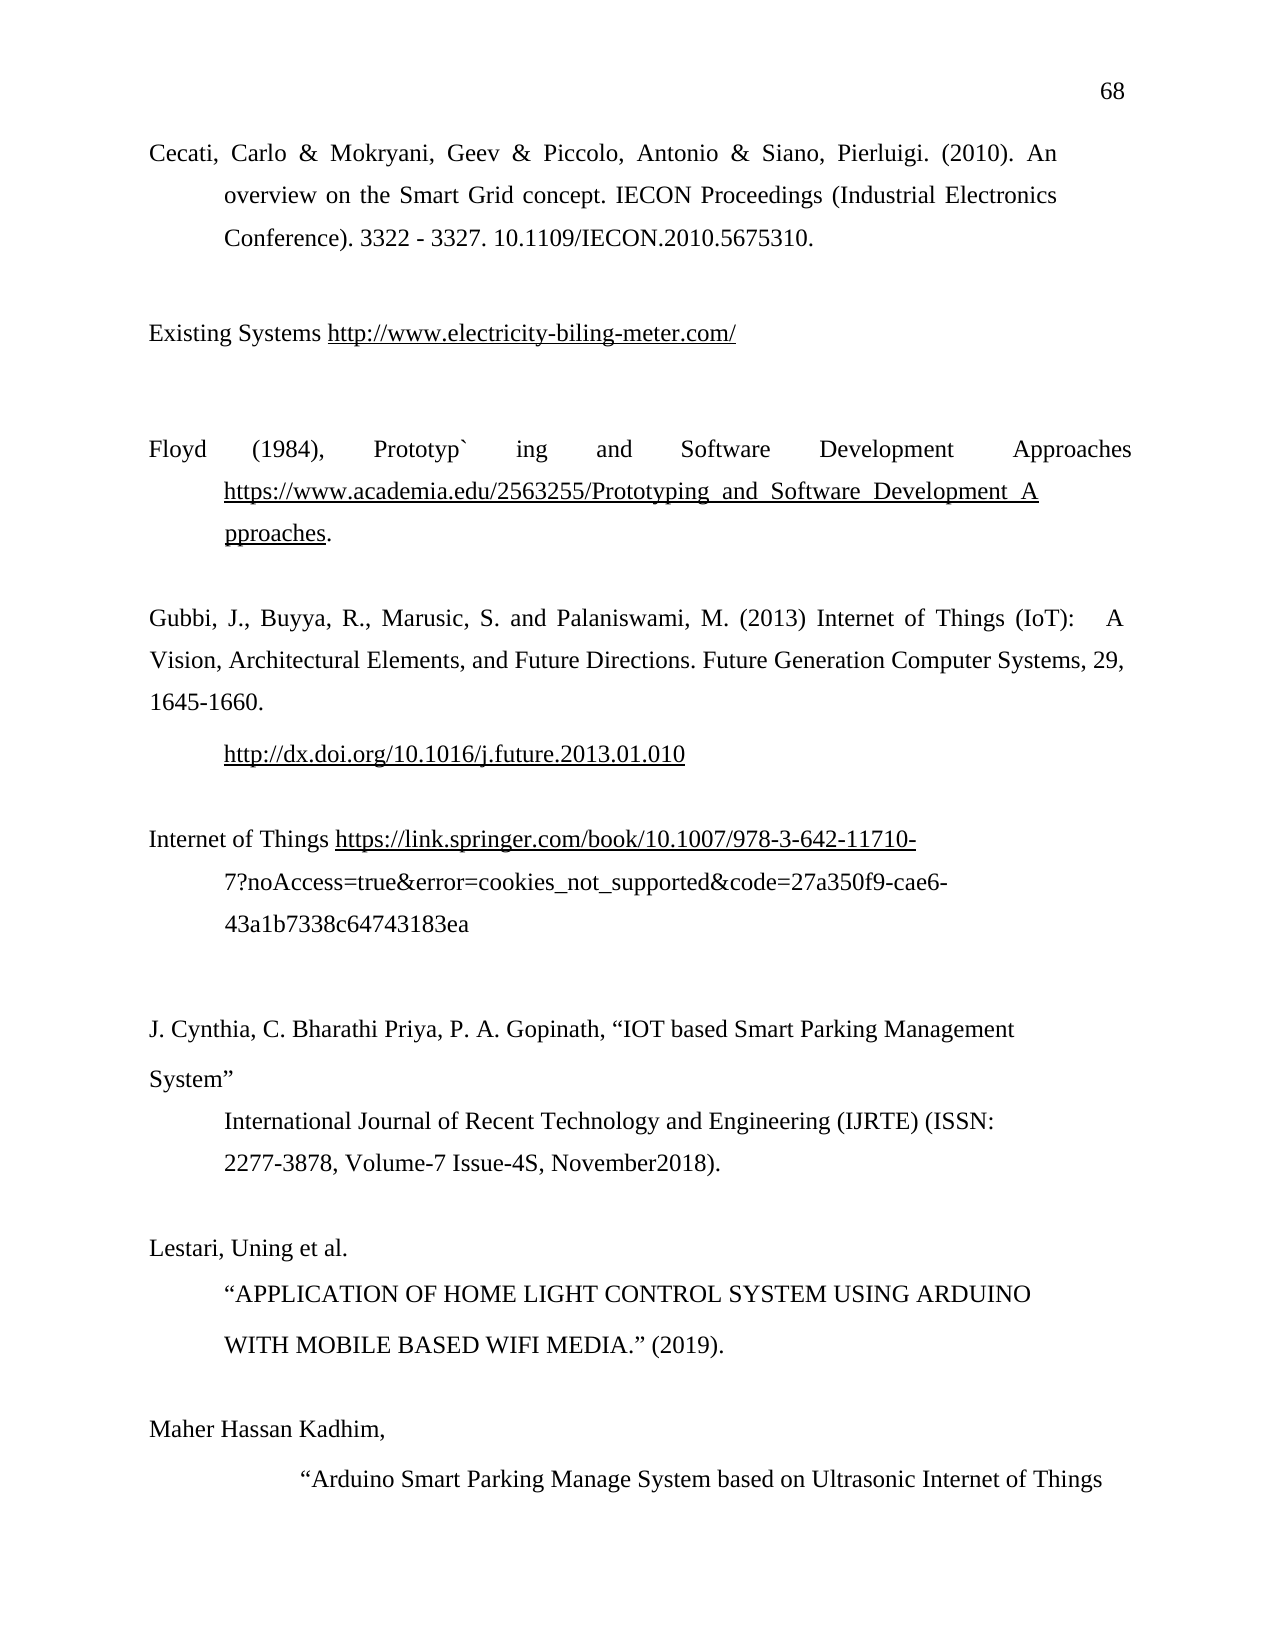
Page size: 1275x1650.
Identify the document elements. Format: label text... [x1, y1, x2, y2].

text J. Cynthia, C. Bharathi Priya, P. A. Gopinath, “IOT based Smart Parking Management [149, 1014, 1125, 1043]
text Gubbi, J., Buyya, R., Marusic, S. and Palaniswami, M. (2013) Internet of Things (IoT): A Vision, Architectural Elements, and Future Directions. Future Generation Computer Systems, 29, 1645-1660. [149, 603, 1125, 715]
text International Journal of Recent Technology and Engineering (IJRTE) (ISSN: [224, 1106, 1125, 1135]
text Floyd (1984), Prototyp` ing and Software Development Approaches [148, 434, 1138, 463]
text Maher Hassan Kadhim, [149, 1414, 1125, 1443]
text Cecati, Carlo & Mokryani, Geev & Piccolo, Antonio & Siano, Pierluigi. (2010). An overview on the Smart Grid concept. IECON Proceedings (Industrial Electronics Conference). 3322 - 3327. 10.1109/IECON.2010.5675310. [149, 138, 1058, 251]
text Existing Systems http://www.electricity-biling-meter.com/ [148, 318, 1138, 347]
text 2277-3878, Volume-7 Issue-4S, November2018). [224, 1148, 1125, 1177]
text http://dx.doi.org/10.1016/j.future.2013.01.010 [223, 739, 1138, 768]
text Internet of Things https://link.springer.com/book/10.1007/978-3-642-11710- [148, 824, 1138, 853]
text 7?noAccess=true&error=cookies_not_supported&code=27a350f9-cae6-43a1b7338c64743183ea [224, 867, 1125, 938]
text WITH MOBILE BASED WIFI MEDIA.” (2019). [224, 1330, 1125, 1358]
text https://www.academia.edu/2563255/Prototyping_and_Software_Development_A pproaches. [223, 476, 1138, 547]
text System” [149, 1064, 1125, 1093]
text “Arduino Smart Parking Manage System based on Ultrasonic Internet of Things [148, 1464, 1102, 1493]
text “APPLICATION OF HOME LIGHT CONTROL SYSTEM USING ARDUINO [224, 1279, 1125, 1308]
text Lestari, Uning et al. [149, 1233, 1125, 1262]
